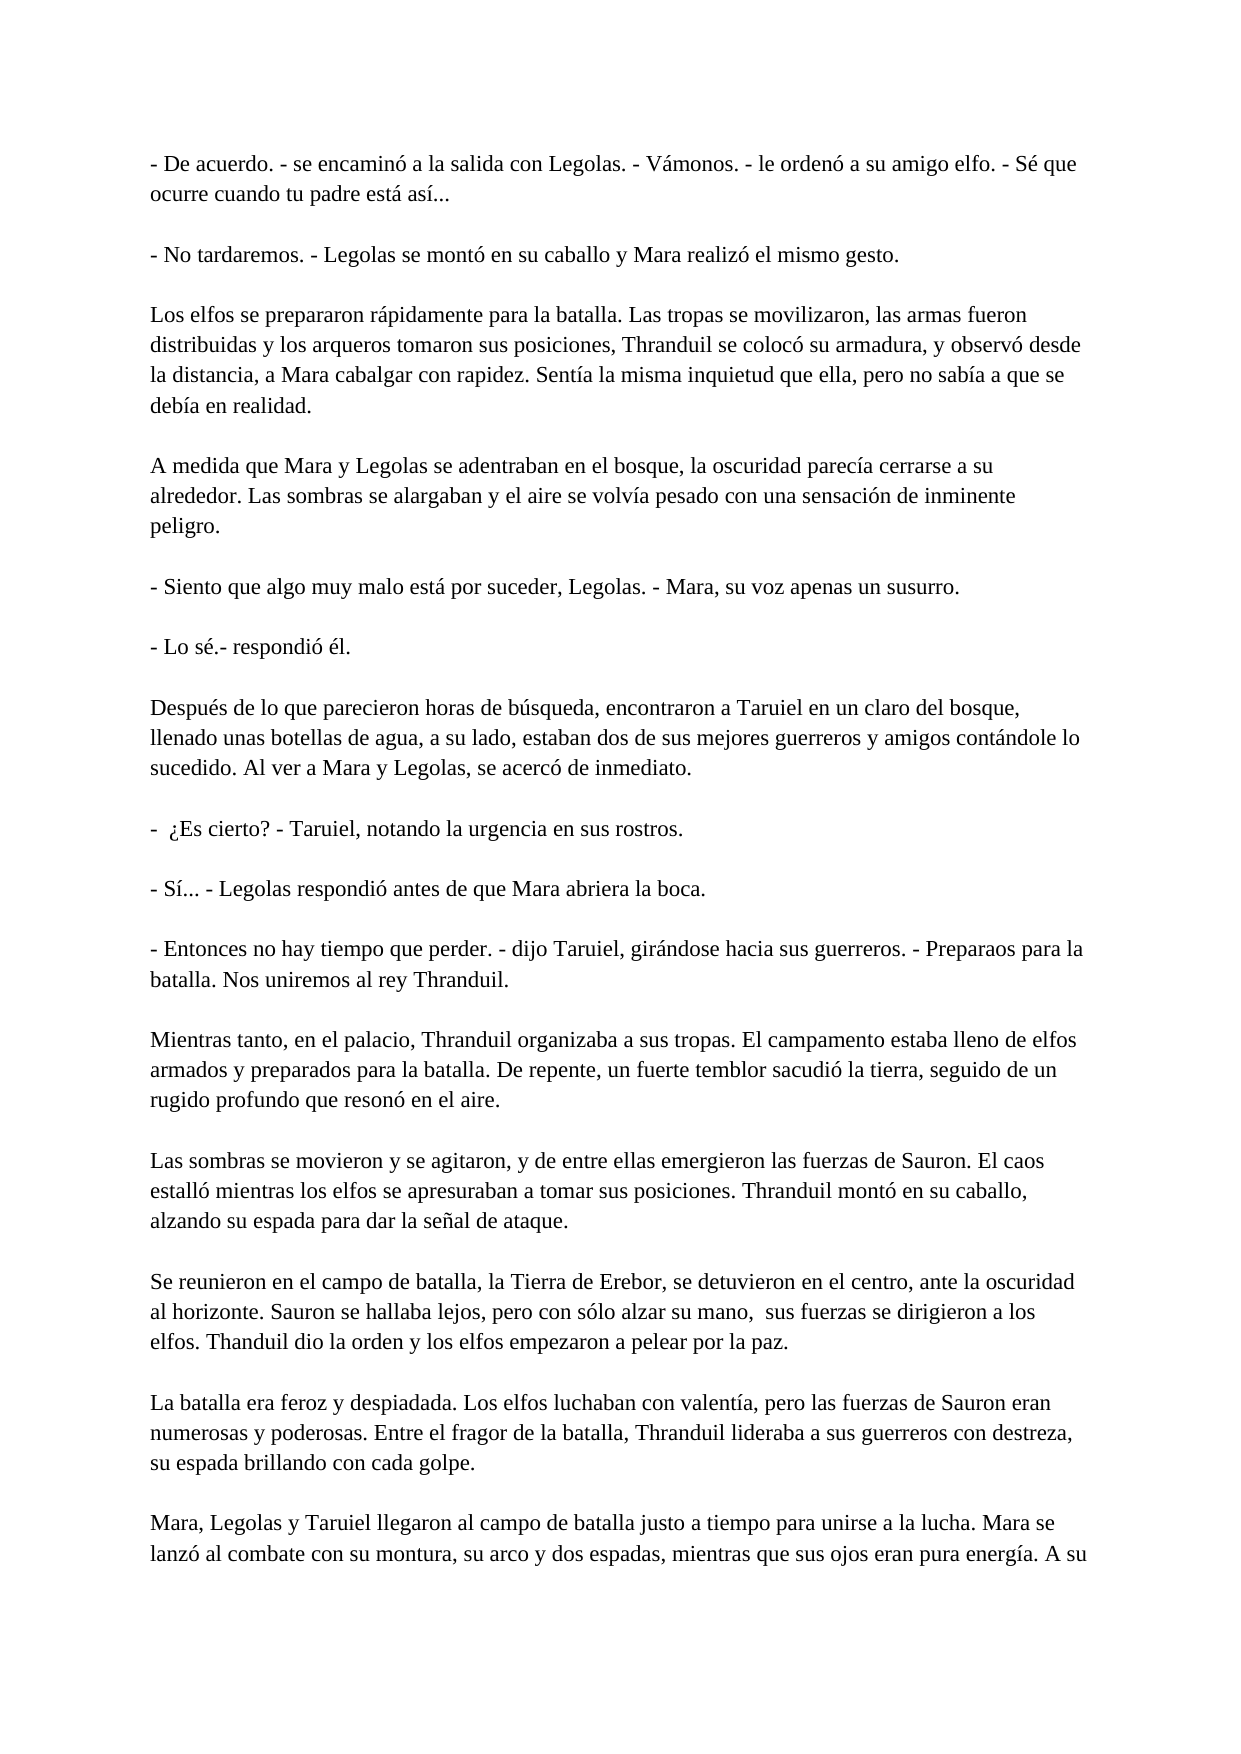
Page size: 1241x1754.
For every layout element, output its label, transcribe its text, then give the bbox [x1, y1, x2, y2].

text - Entonces no hay tiempo que perder. - dijo Taruiel, girándose hacia sus guerreros. - Preparaos para la batalla. Nos uniremos al rey Thranduil. [150, 935, 1090, 992]
text - ¿Es cierto? - Taruiel, notando la urgencia en sus rostros. [150, 814, 1090, 841]
text Después de lo que parecieron horas de búsqueda, encontraron a Taruiel en un claro del bosque, llenado unas botellas de agua, a su lado, estaban dos de sus mejores guerreros y amigos contándole lo sucedido. Al ver a Mara y Legolas, se acercó de inmediato. [150, 694, 1090, 781]
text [150, 1509, 1090, 1566]
text La batalla era feroz y despiadada. Los elfos luchaban con valentía, pero las fuerzas de Sauron eran numerosas y poderosas. Entre el fragor de la batalla, Thranduil lideraba a sus guerreros con destreza, su espada brillando con cada golpe. [150, 1388, 1090, 1475]
text - Lo sé.- respondió él. [150, 633, 1090, 660]
text - No tardaremos. - Legolas se montó en su caballo y Mara realizó el mismo gesto. [150, 241, 1090, 267]
text Las sombras se movieron y se agitaron, y de entre ellas emergieron las fuerzas de Sauron. El caos estalló mientras los elfos se apresuraban a tomar sus posiciones. Thranduil montó en su caballo, alzando su espada para dar la señal de ataque. [150, 1147, 1090, 1234]
text Mientras tanto, en el palacio, Thranduil organizaba a sus tropas. El campamento estaba lleno de elfos armados y preparados para la batalla. De repente, un fuerte temblor sacudió la tierra, seguido de un rugido profundo que resonó en el aire. [150, 1026, 1090, 1113]
text - De acuerdo. - se encaminó a la salida con Legolas. - Vámonos. - le ordenó a su amigo elfo. - Sé que ocurre cuando tu padre está así... [150, 150, 1090, 207]
text Se reunieron en el campo de batalla, la Tierra de Erebor, se detuvieron en el centro, ante la oscuridad al horizonte. Sauron se hallaba lejos, pero con sólo alzar su mano, sus fuerzas se dirigieron a los elfos. Thanduil dio la orden y los elfos empezaron a pelear por la paz. [150, 1268, 1090, 1354]
text A medida que Mara y Legolas se adentraban en el bosque, la oscuridad parecía cerrarse a su alrededor. Las sombras se alargaban y el aire se volvía pesado con una sensación de inminente peligro. [150, 452, 1090, 539]
text - Sí... - Legolas respondió antes de que Mara abriera la boca. [150, 875, 1090, 901]
text - Siento que algo muy malo está por suceder, Legolas. - Mara, su voz apenas un susurro. [150, 573, 1090, 599]
text Los elfos se prepararon rápidamente para la batalla. Las tropas se movilizaron, las armas fueron distribuidas y los arqueros tomaron sus posiciones, Thranduil se colocó su armadura, y observó desde la distancia, a Mara cabalgar con rapidez. Sentía la misma inquietud que ella, pero no sabía a que se debía en realidad. [150, 301, 1090, 418]
